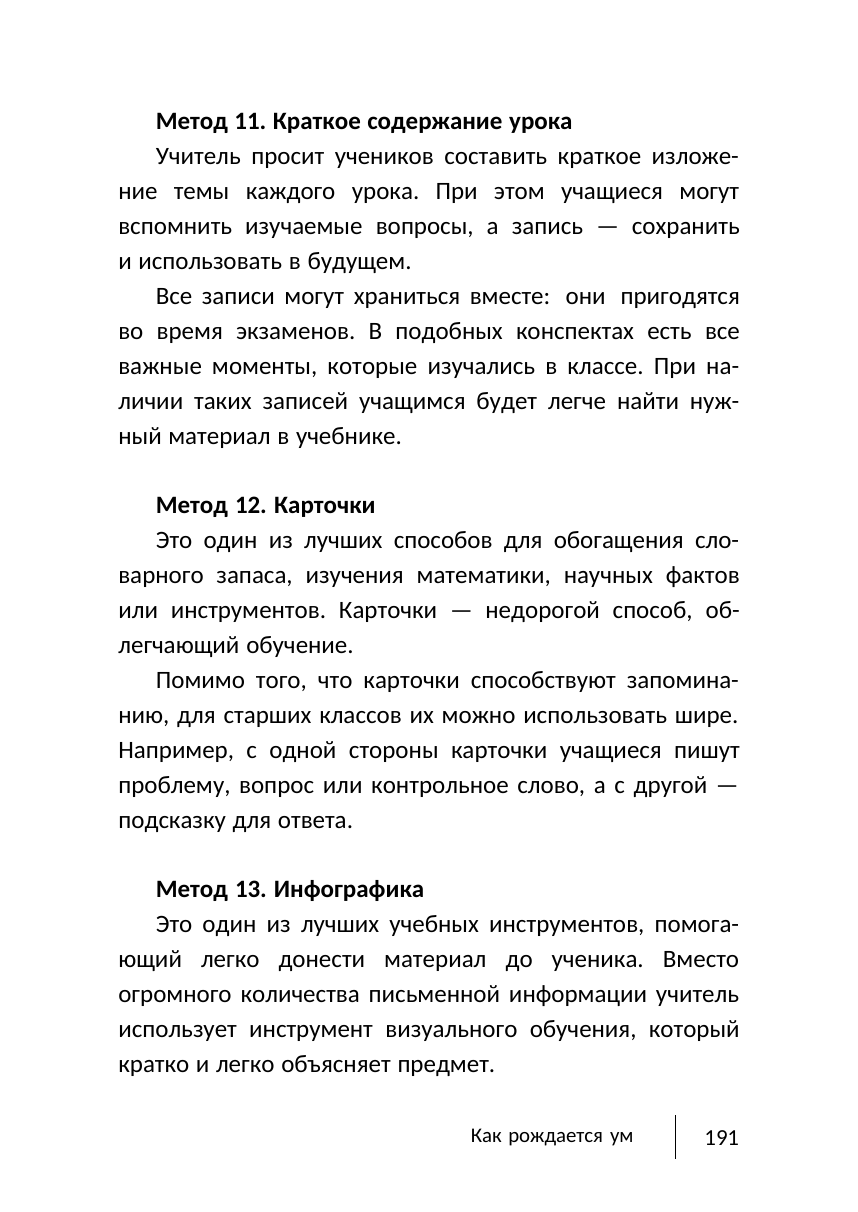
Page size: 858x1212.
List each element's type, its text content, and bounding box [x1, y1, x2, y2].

subtitle Метод 13. Инфографика [156, 874, 751, 904]
subtitle Метод 12. Карточки [156, 489, 751, 520]
text Это один из лучших учебных инструментов, помога- ющий легко донести материал до ученика. Вместо огромного количества письменной информации учитель использует инструмент визуального обучения, который кратко и легко объясняет предмет. [118, 909, 739, 1079]
text Помимо того, что карточки способствуют запомина- нию, для старших классов их можно использовать шире. Например, с одной стороны карточки учащиеся пишут проблему, вопрос или контрольное слово, а с другой — подсказку для ответа. [118, 664, 739, 835]
text Это один из лучших способов для обогащения сло- варного запаса, изучения математики, научных фактов или инструментов. Карточки — недорогой способ, об- легчающий обучение. [118, 524, 739, 660]
text Учитель просит учеников составить краткое изложе- ние темы каждого урока. При этом учащиеся могут вспомнить изучаемые вопросы, а запись — сохранить и использовать в будущем. [118, 140, 739, 276]
subtitle Метод 11. Краткое содержание урока [156, 105, 751, 136]
text Все записи могут храниться вместе: они пригодятся во время экзаменов. В подобных конспектах есть все важные моменты, которые изучались в классе. При на- личии таких записей учащимся будет легче найти нуж- ный материал в учебнике. [118, 280, 740, 451]
